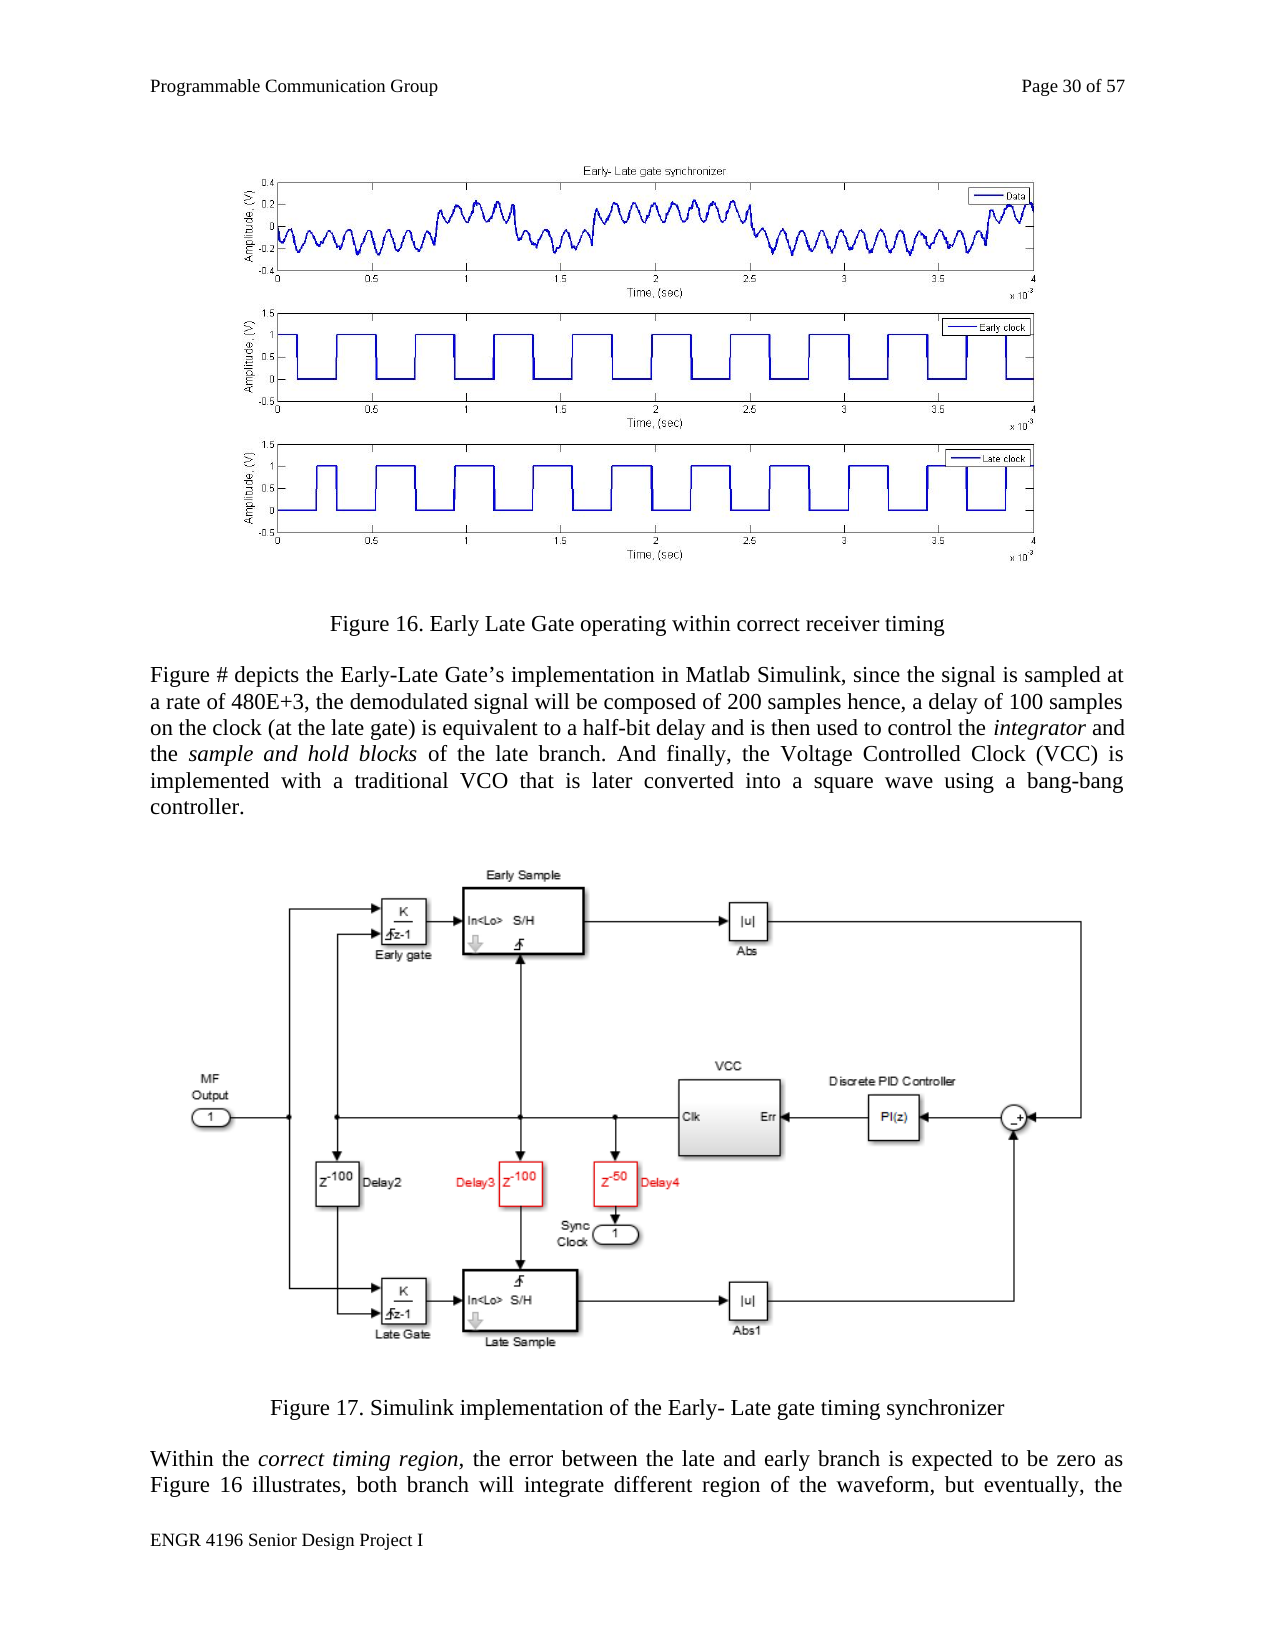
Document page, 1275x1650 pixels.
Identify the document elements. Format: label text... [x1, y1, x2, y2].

text Figure 16. Early Late Gate operating within correct receiver timing [150, 610, 1125, 636]
text Figure # depicts the Early-Late Gate’s implementation in Matlab Simulink, since the signal is sampled at a rate of 480E+3, the demodulated signal will be composed of 200 samples hence, a delay of 100 samples on the clock (at the late gate) is equivalent to a half-bit delay and is then used to control the integrator and the sample and hold blocks of the late branch. And finally, the Voltage Controlled Clock (VCC) is implemented with a traditional VCO that is later converted into a square wave using a bang-bang controller. [150, 661, 1125, 819]
text Figure 17. Simulink implementation of the Early- Late gate timing synchronizer [150, 1394, 1125, 1420]
picture [150, 150, 1125, 586]
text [150, 1445, 1125, 1498]
picture [150, 844, 1125, 1369]
